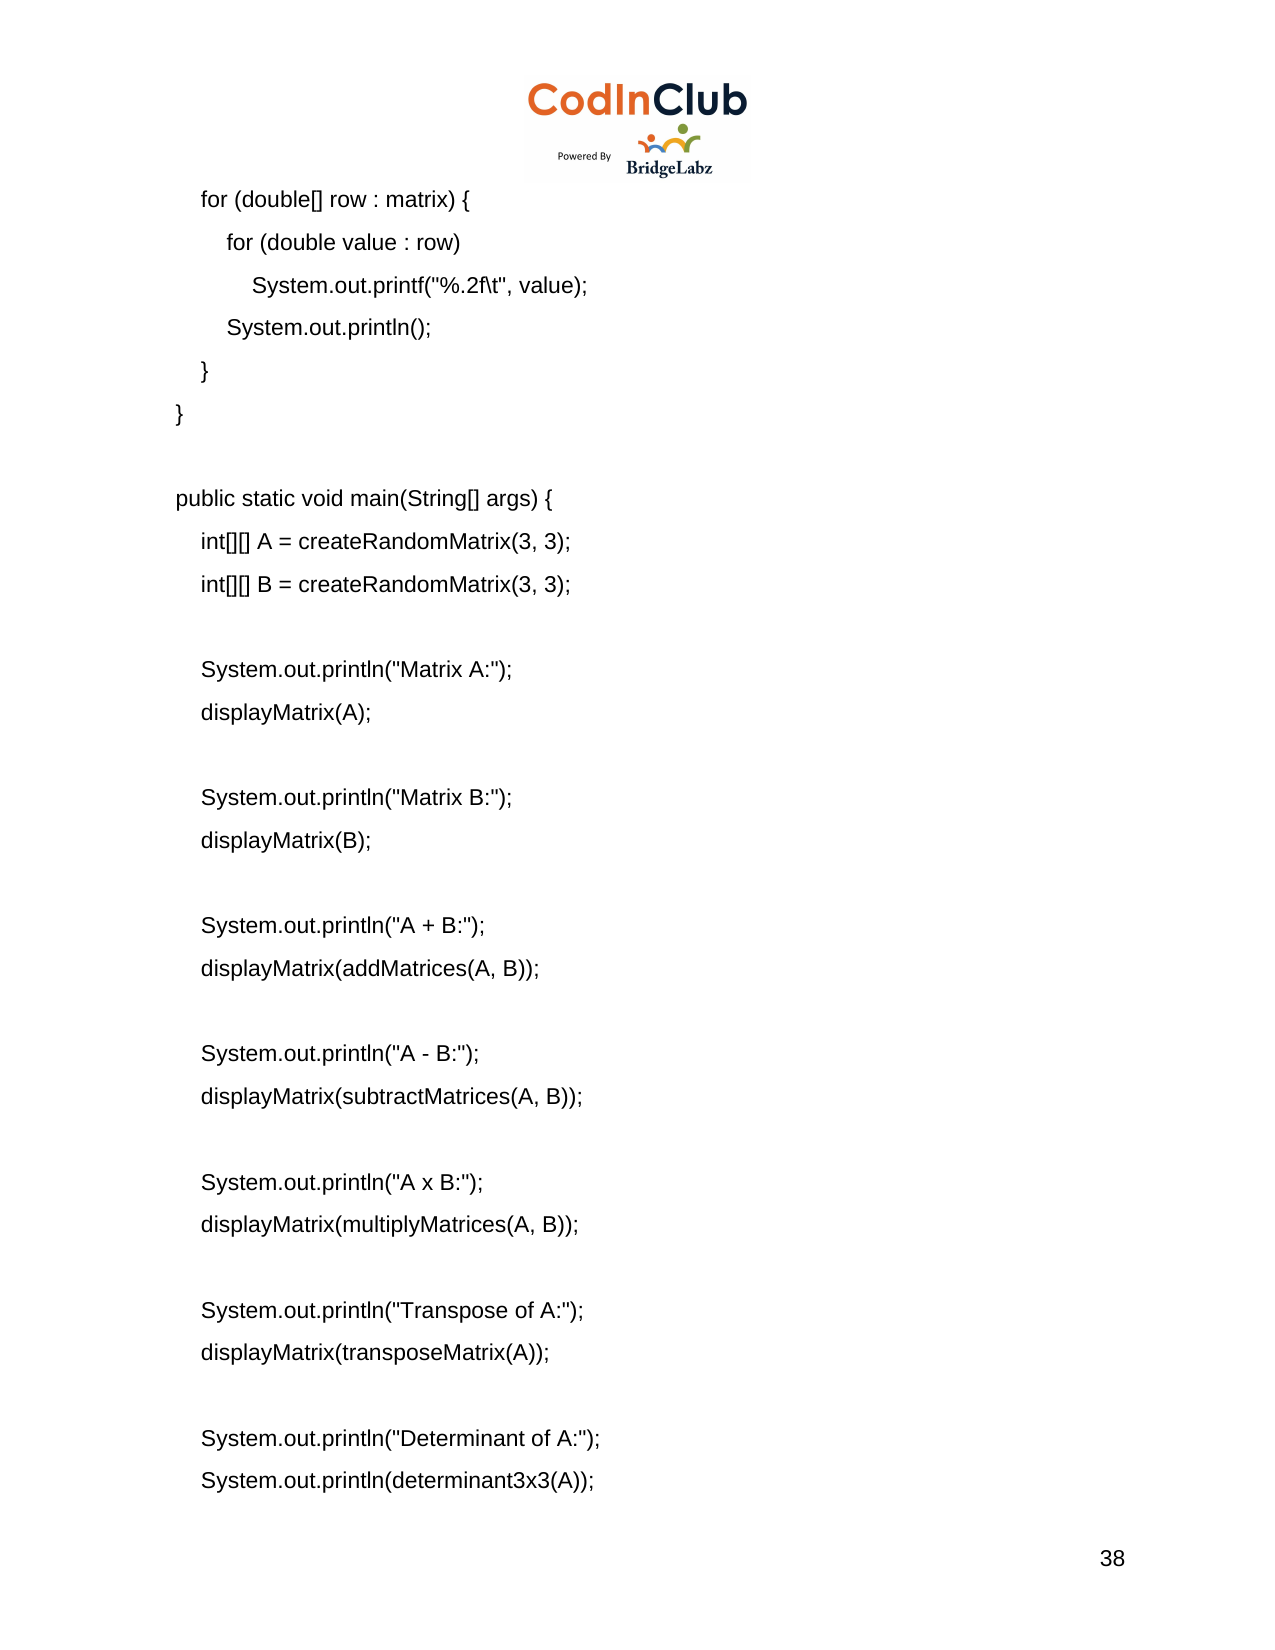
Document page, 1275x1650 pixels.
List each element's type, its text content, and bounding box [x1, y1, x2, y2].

text System.out.println("Matrix A:"); [150, 656, 1125, 682]
text System.out.println(); [150, 314, 1125, 341]
text System.out.println(determinant3x3(A)); [150, 1467, 1125, 1494]
text for (double[] row : matrix) { [150, 186, 1125, 213]
text displayMatrix(subtractMatrices(A, B)); [150, 1083, 1125, 1109]
text System.out.println("A - B:"); [150, 1040, 1125, 1067]
text System.out.println("Transpose of A:"); [150, 1297, 1125, 1323]
text for (double value : row) [150, 229, 1125, 255]
text } [150, 357, 1125, 383]
text displayMatrix(A); [150, 699, 1125, 725]
text public static void main(String[] args) { [150, 485, 1125, 512]
text displayMatrix(transposeMatrix(A)); [150, 1339, 1125, 1366]
text displayMatrix(multiplyMatrices(A, B)); [150, 1211, 1125, 1238]
text displayMatrix(B); [150, 827, 1125, 853]
text System.out.println("Matrix B:"); [150, 784, 1125, 811]
text int[][] B = createRandomMatrix(3, 3); [150, 571, 1125, 597]
text System.out.println("A x B:"); [150, 1168, 1125, 1195]
text System.out.println("Determinant of A:"); [150, 1425, 1125, 1451]
text System.out.println("A + B:"); [150, 912, 1125, 939]
text System.out.printf("%.2f\t", value); [150, 272, 1125, 298]
text } [150, 400, 1125, 426]
text int[][] A = createRandomMatrix(3, 3); [150, 528, 1125, 554]
picture [523, 75, 752, 183]
text displayMatrix(addMatrices(A, B)); [150, 955, 1125, 981]
